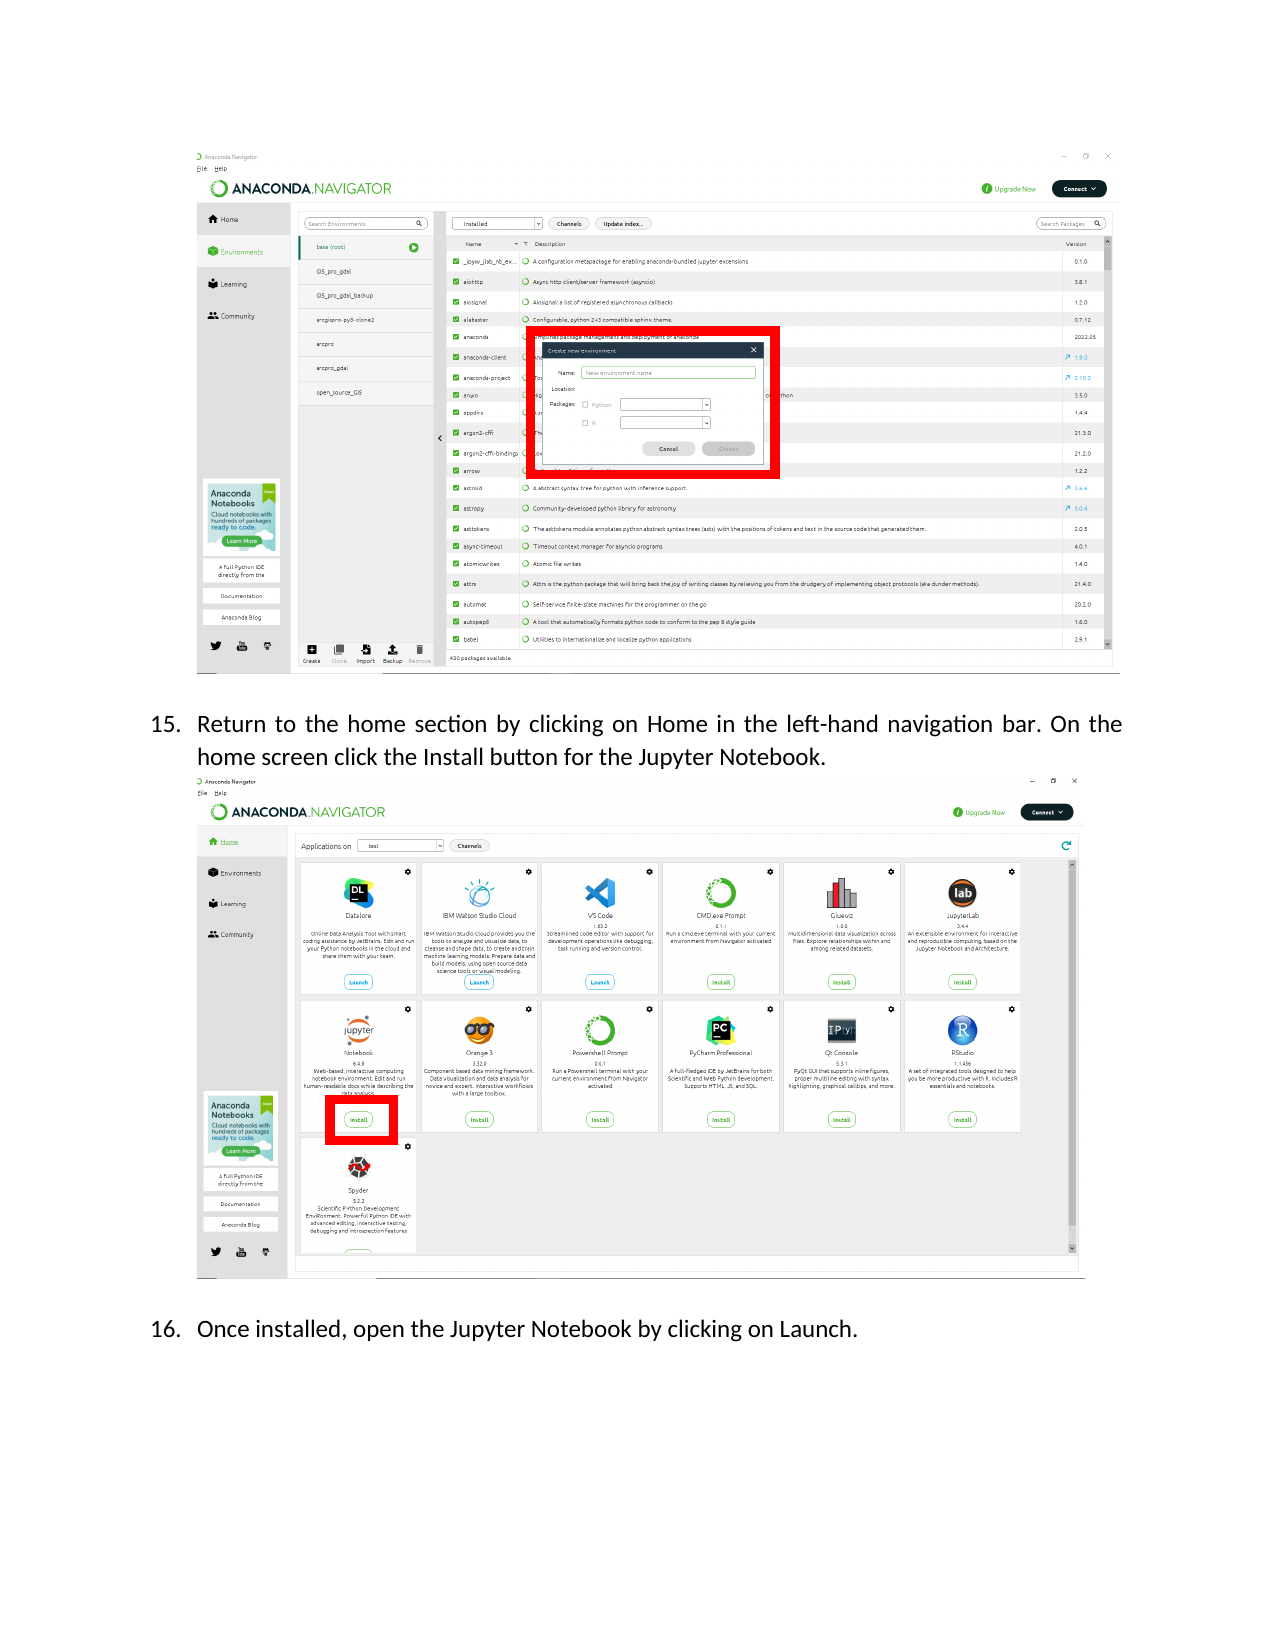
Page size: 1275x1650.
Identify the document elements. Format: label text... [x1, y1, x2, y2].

picture [196, 776, 1085, 1279]
list Return to the home section by clicking on Home in the left-hand navigation bar. On the home screen click the Install button for the Jupyter Notebook. [150, 708, 1125, 772]
list Once installed, open the Jupyter Notebook by clicking on Launch. [150, 1313, 1125, 1344]
picture [196, 151, 1120, 674]
